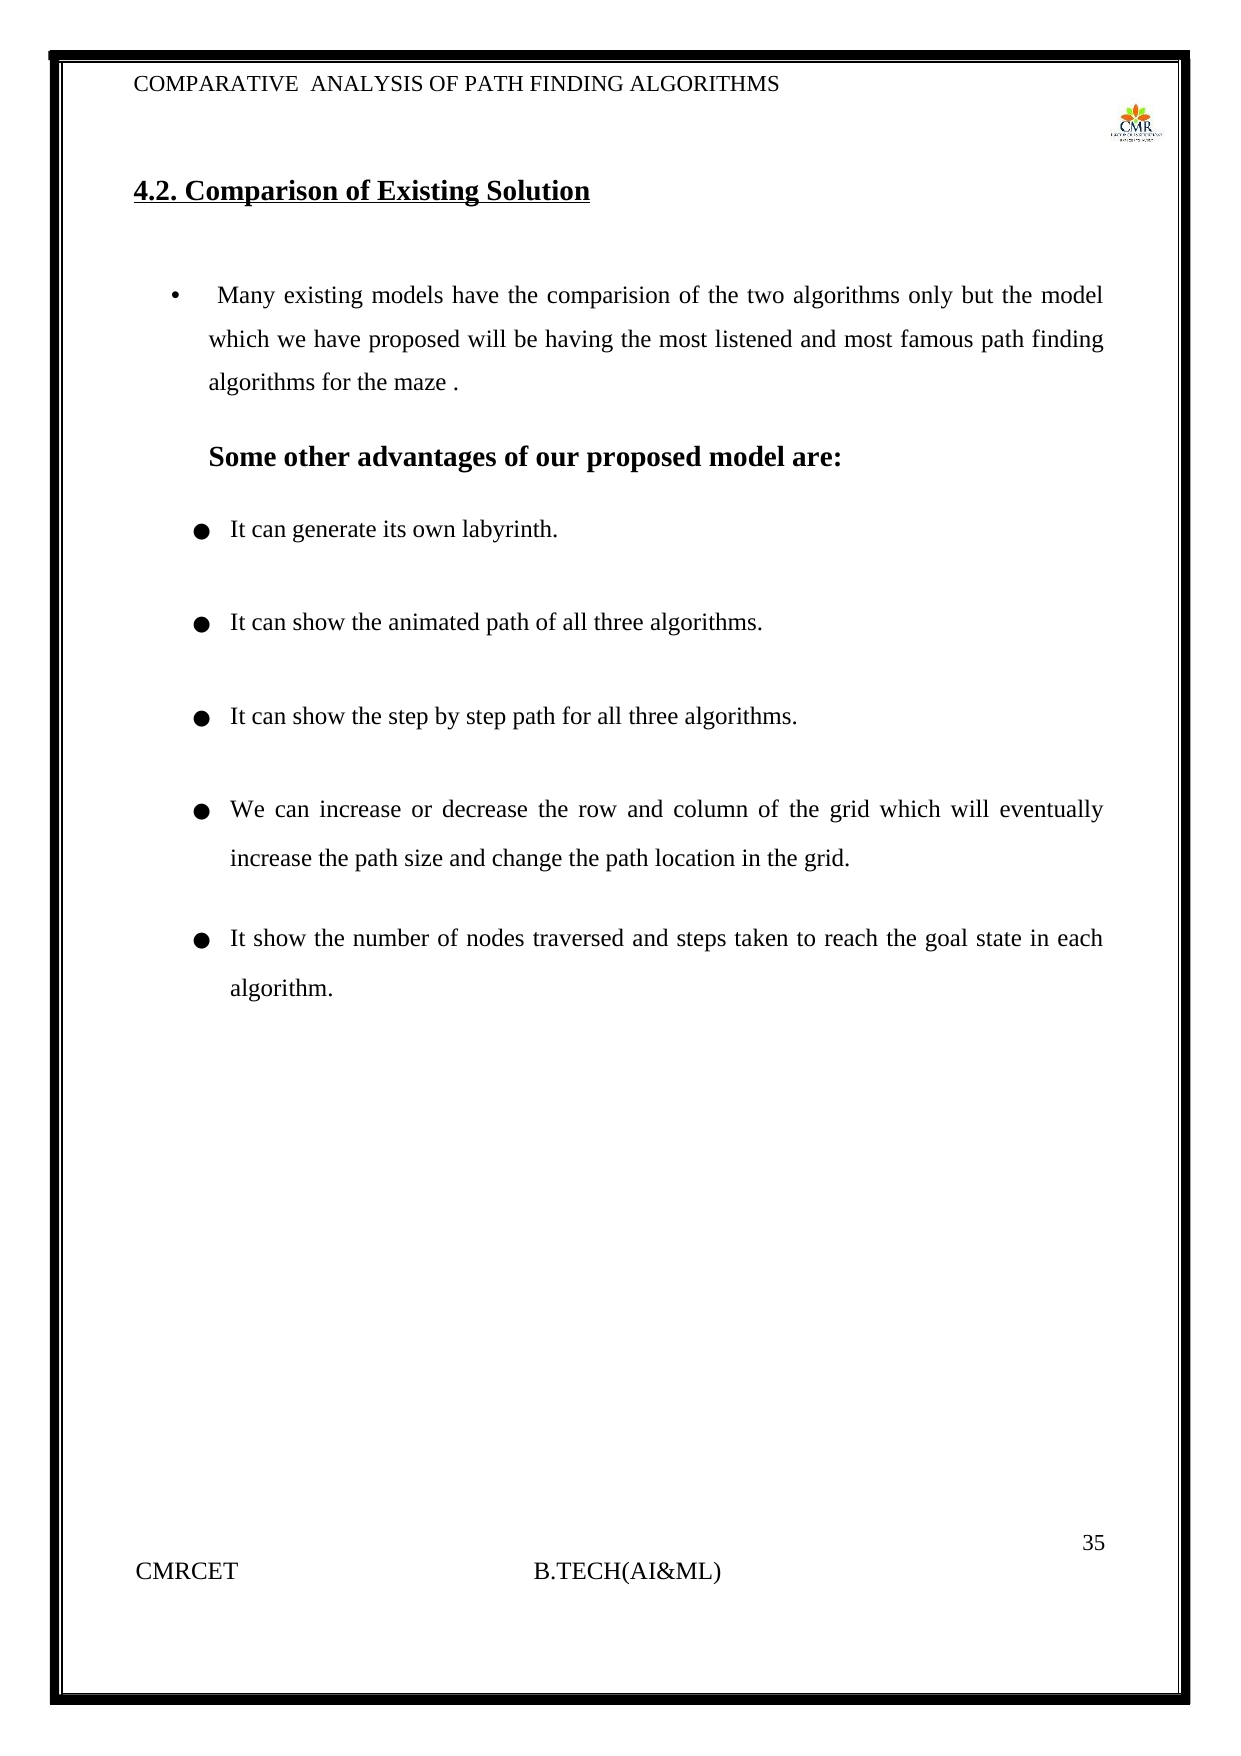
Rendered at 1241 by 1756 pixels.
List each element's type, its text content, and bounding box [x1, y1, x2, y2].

list It can show the animated path of all three algorithms. [192, 600, 1105, 643]
text 4.2. Comparison of Existing Solution [133, 173, 947, 206]
list It can show the step by step path for all three algorithms. [192, 693, 1105, 736]
list We can increase or decrease the row and column of the grid which will eventually increase the path size and change the path location in the grid. [192, 786, 1105, 872]
list It can generate its own labyrinth. [192, 507, 1105, 549]
picture [1104, 98, 1165, 142]
list It show the number of nodes traversed and steps taken to reach the goal state in each algorithm. [192, 916, 1105, 1002]
list Many existing models have the comparision of the two algorithms only but the model which we have proposed will be having the most listened and most famous path finding algorithms for the maze . [171, 280, 1105, 396]
text Some other advantages of our proposed model are: [208, 439, 1105, 473]
